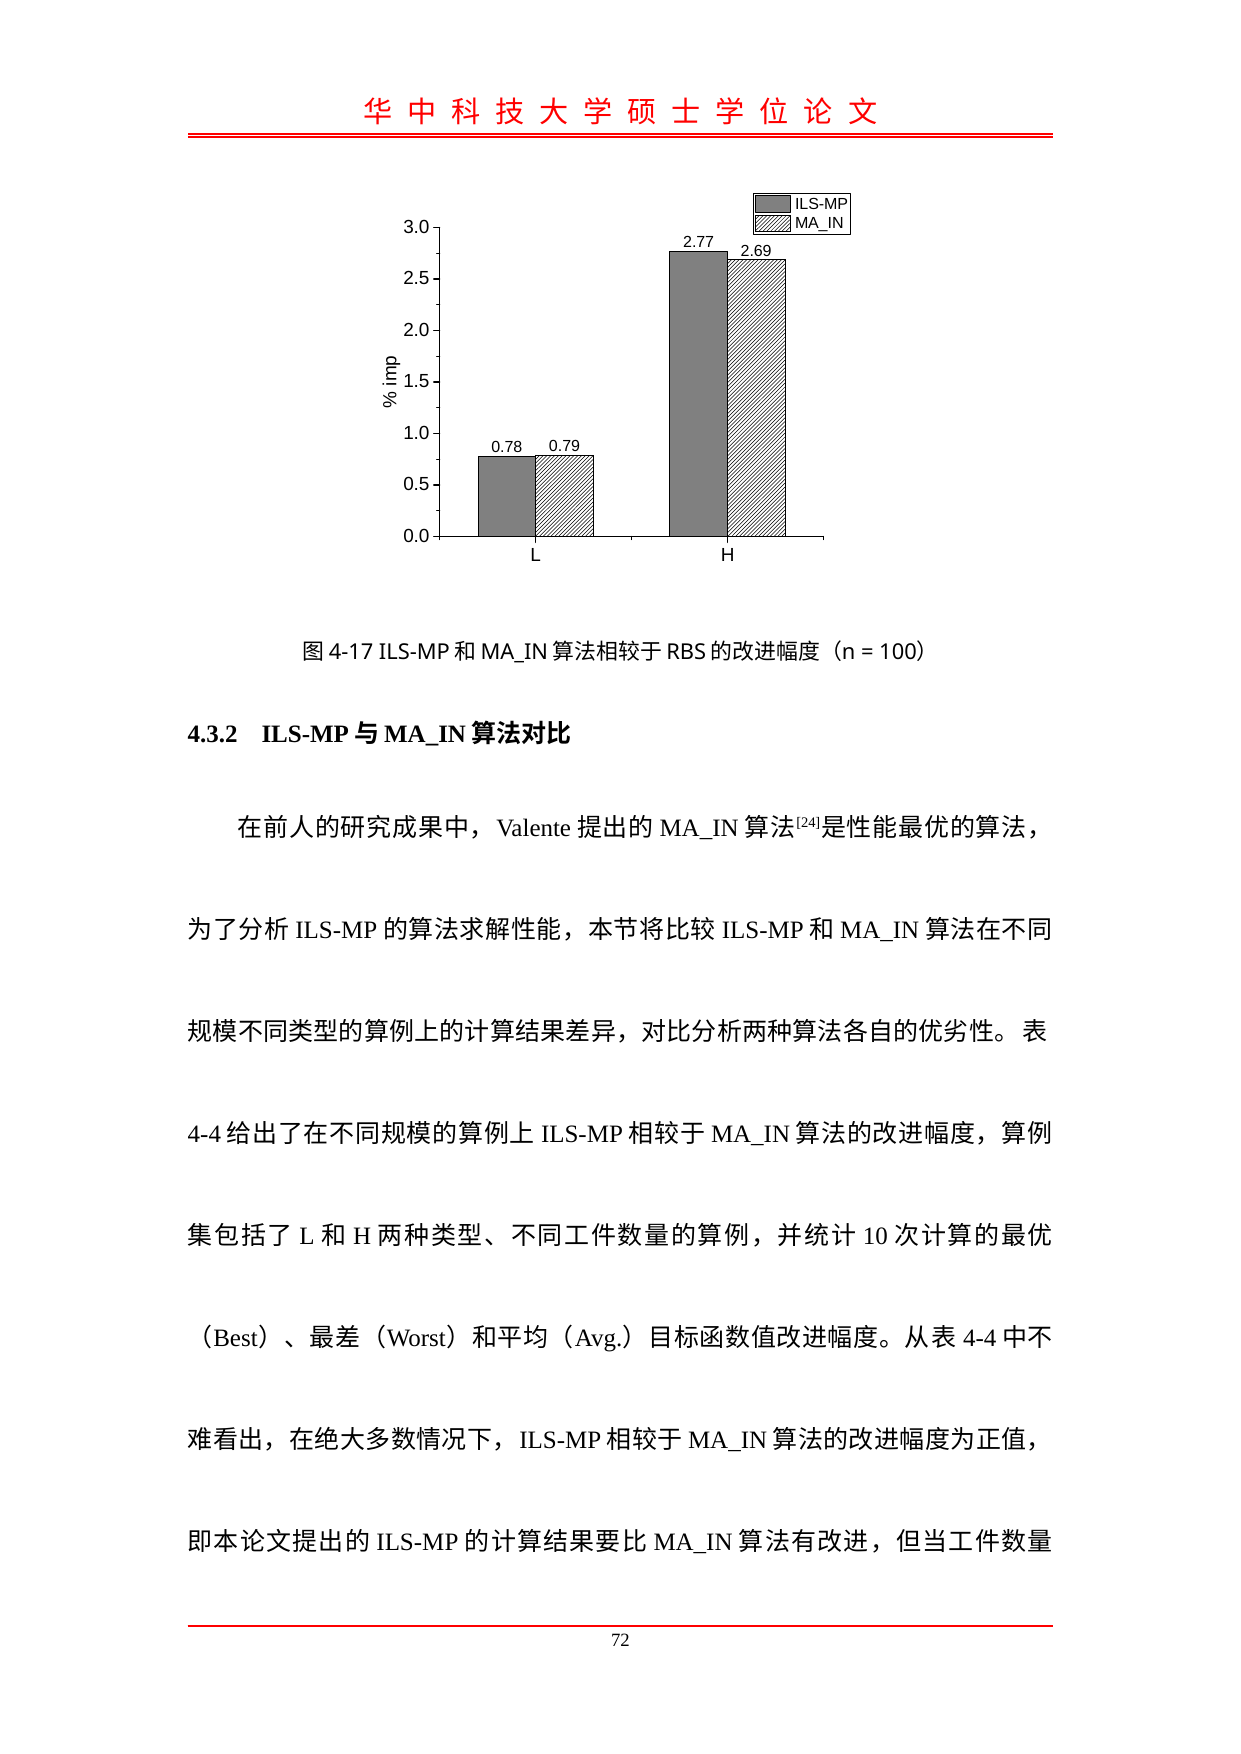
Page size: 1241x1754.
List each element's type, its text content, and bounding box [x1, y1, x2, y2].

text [187, 792, 1053, 1573]
subtitle ILS-MP与MA_IN算法对比 [187, 698, 1053, 766]
